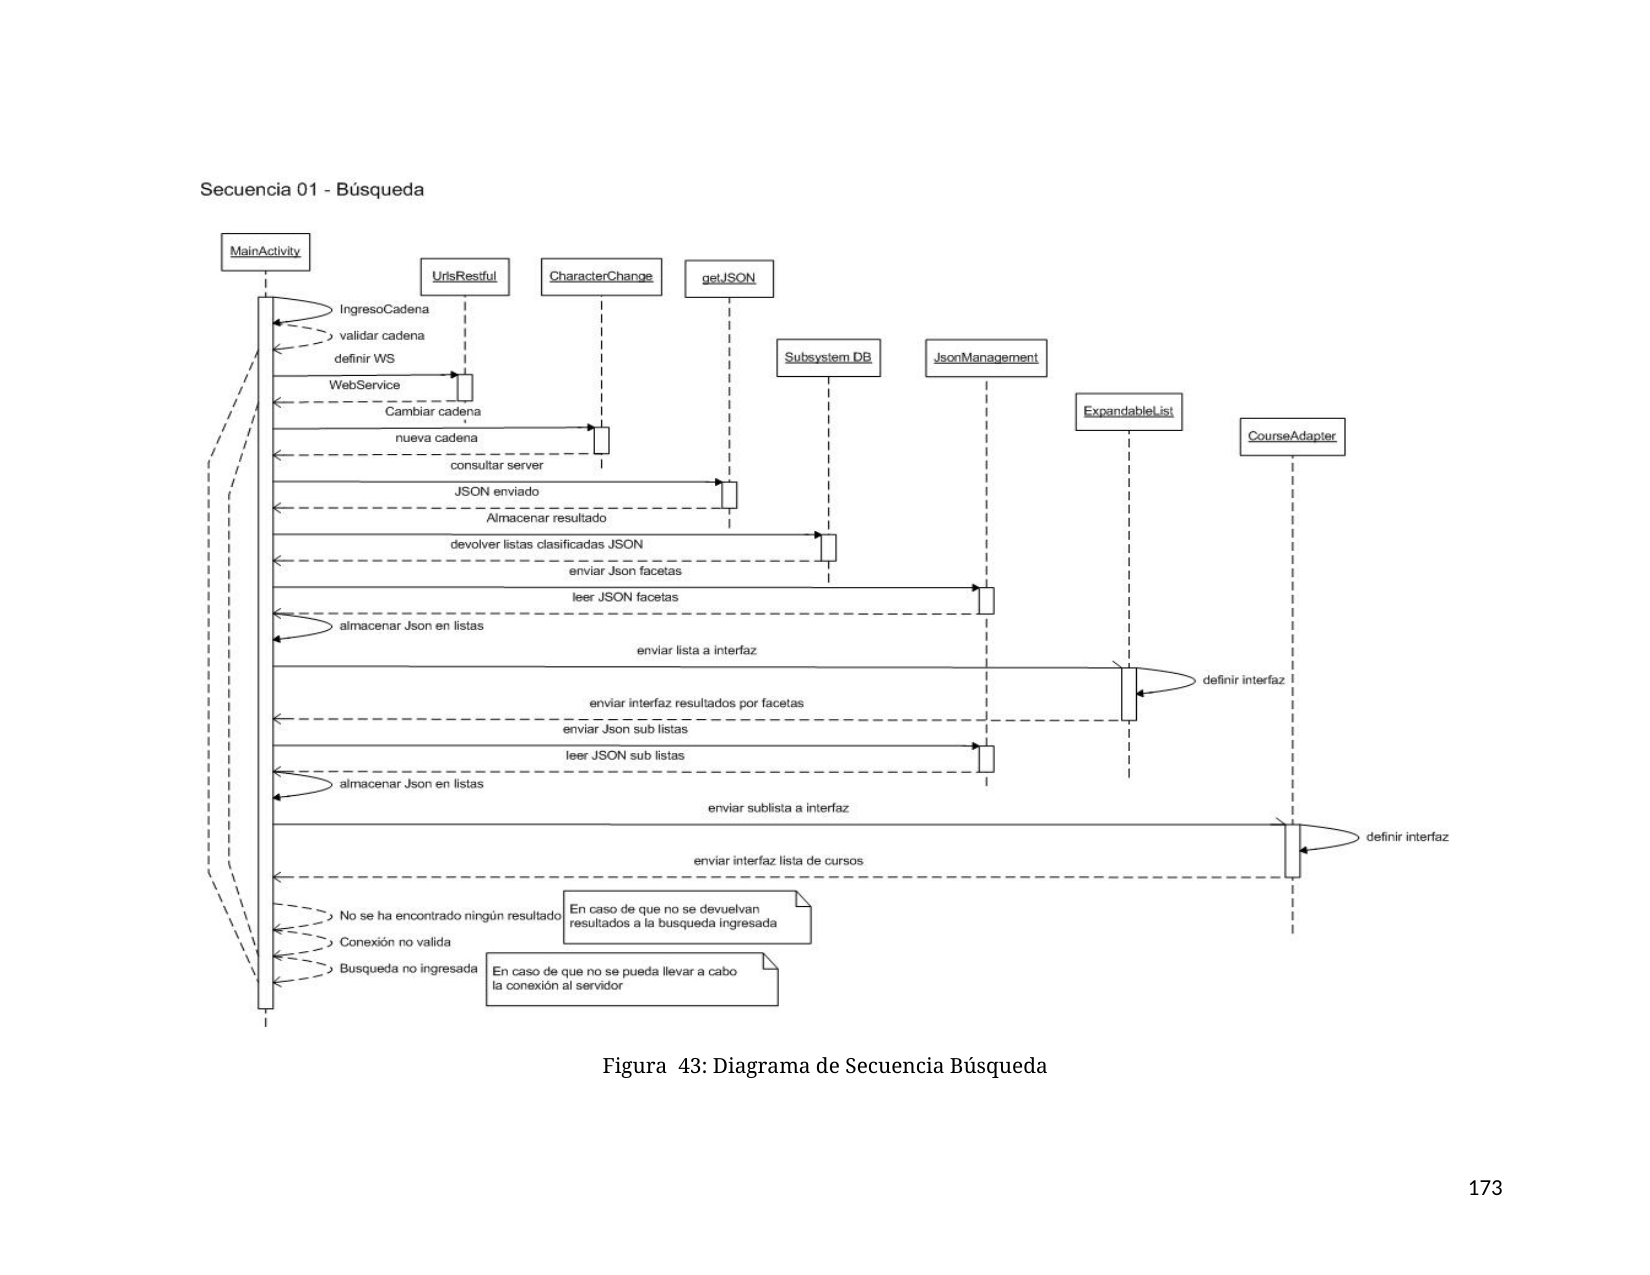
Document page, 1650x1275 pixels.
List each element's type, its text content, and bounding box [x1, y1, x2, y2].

text Figura 43: Diagrama de Secuencia Búsqueda [148, 1051, 1502, 1080]
picture [200, 177, 1450, 1027]
